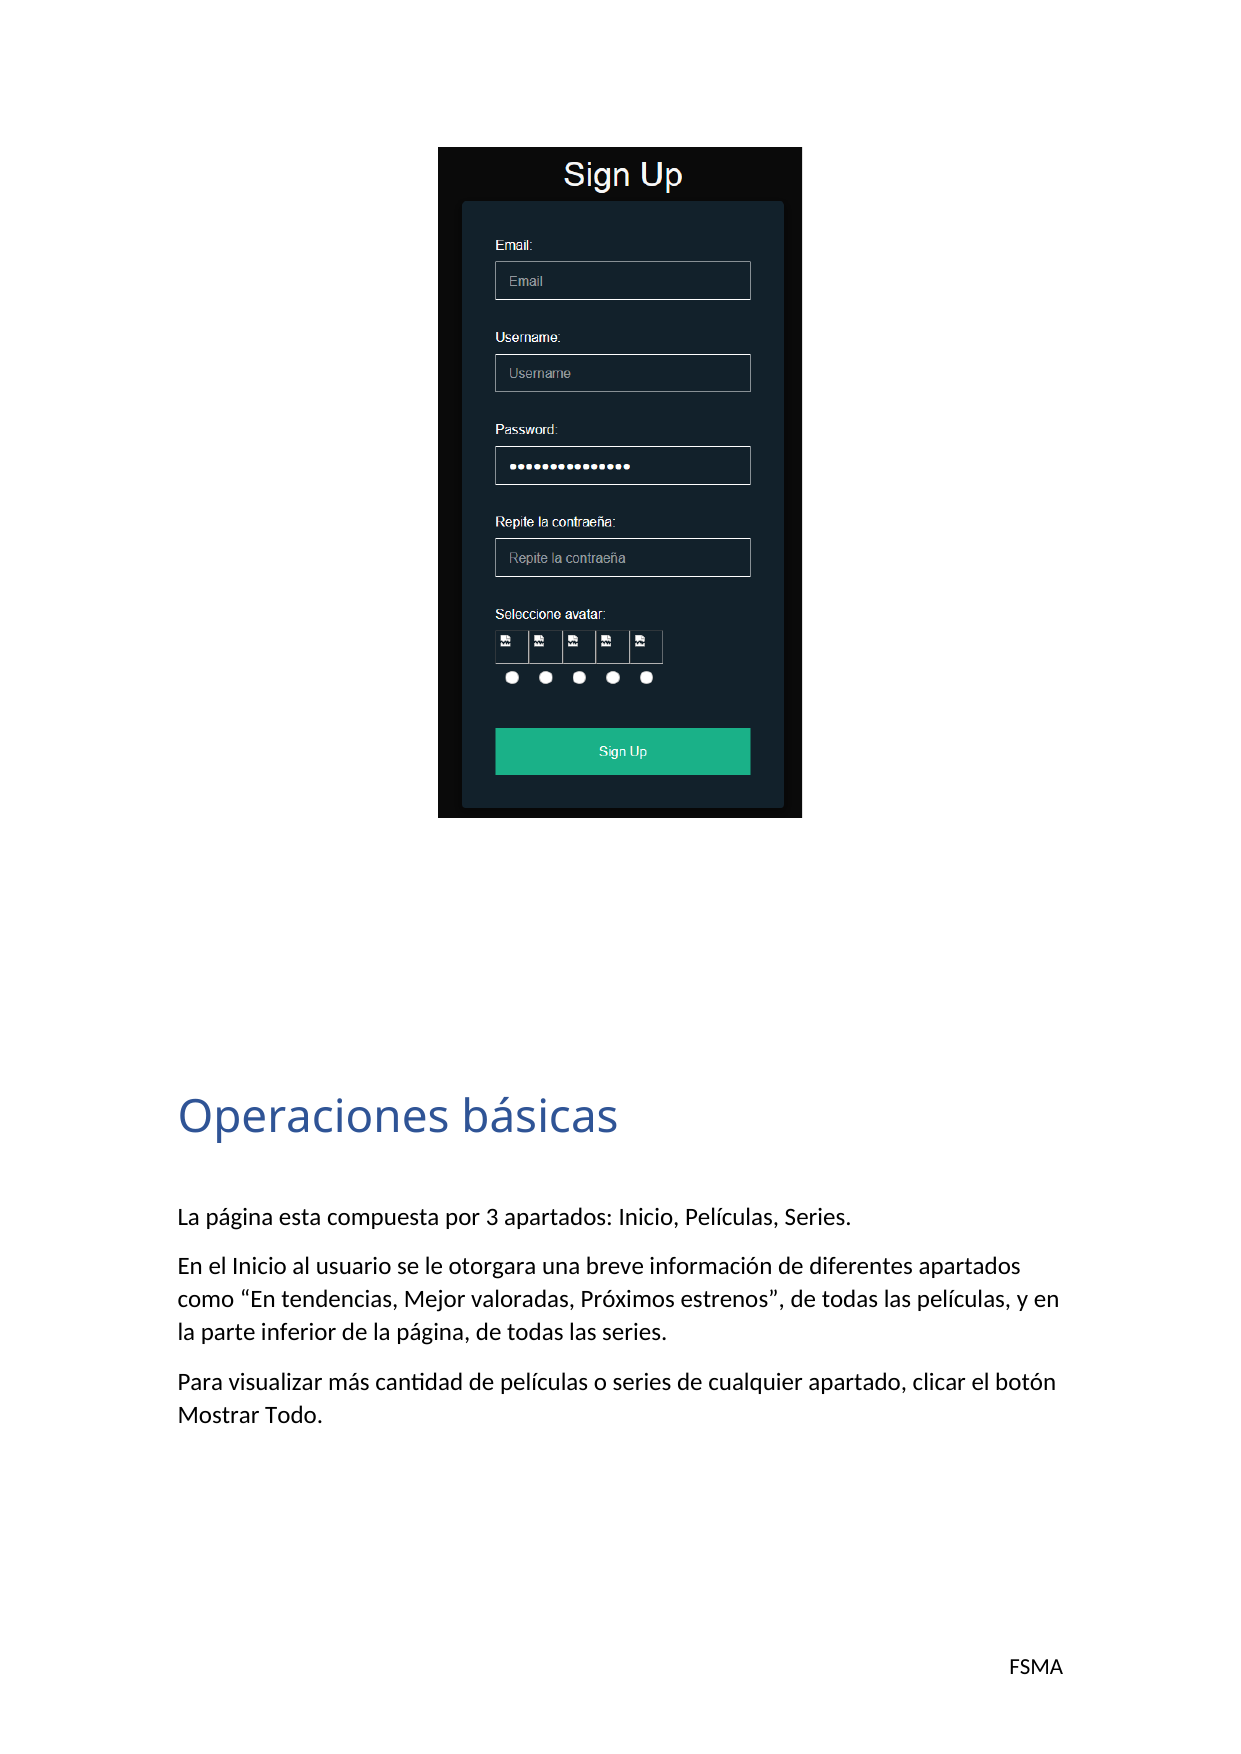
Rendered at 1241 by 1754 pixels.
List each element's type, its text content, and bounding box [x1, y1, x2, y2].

text Para visualizar más cantidad de películas o series de cualquier apartado, clicar el botón Mostrar Todo. [177, 1366, 1063, 1429]
text La página esta compuesta por 3 apartados: Inicio, Películas, Series. [177, 1201, 1063, 1231]
text En el Inicio al usuario se le otorgara una breve información de diferentes apartados como “En tendencias, Mejor valoradas, Próximos estrenos”, de todas las películas, y en la parte inferior de la página, de todas las series. [177, 1250, 1063, 1347]
picture [438, 147, 803, 818]
subtitle Operaciones básicas [177, 1084, 1063, 1146]
